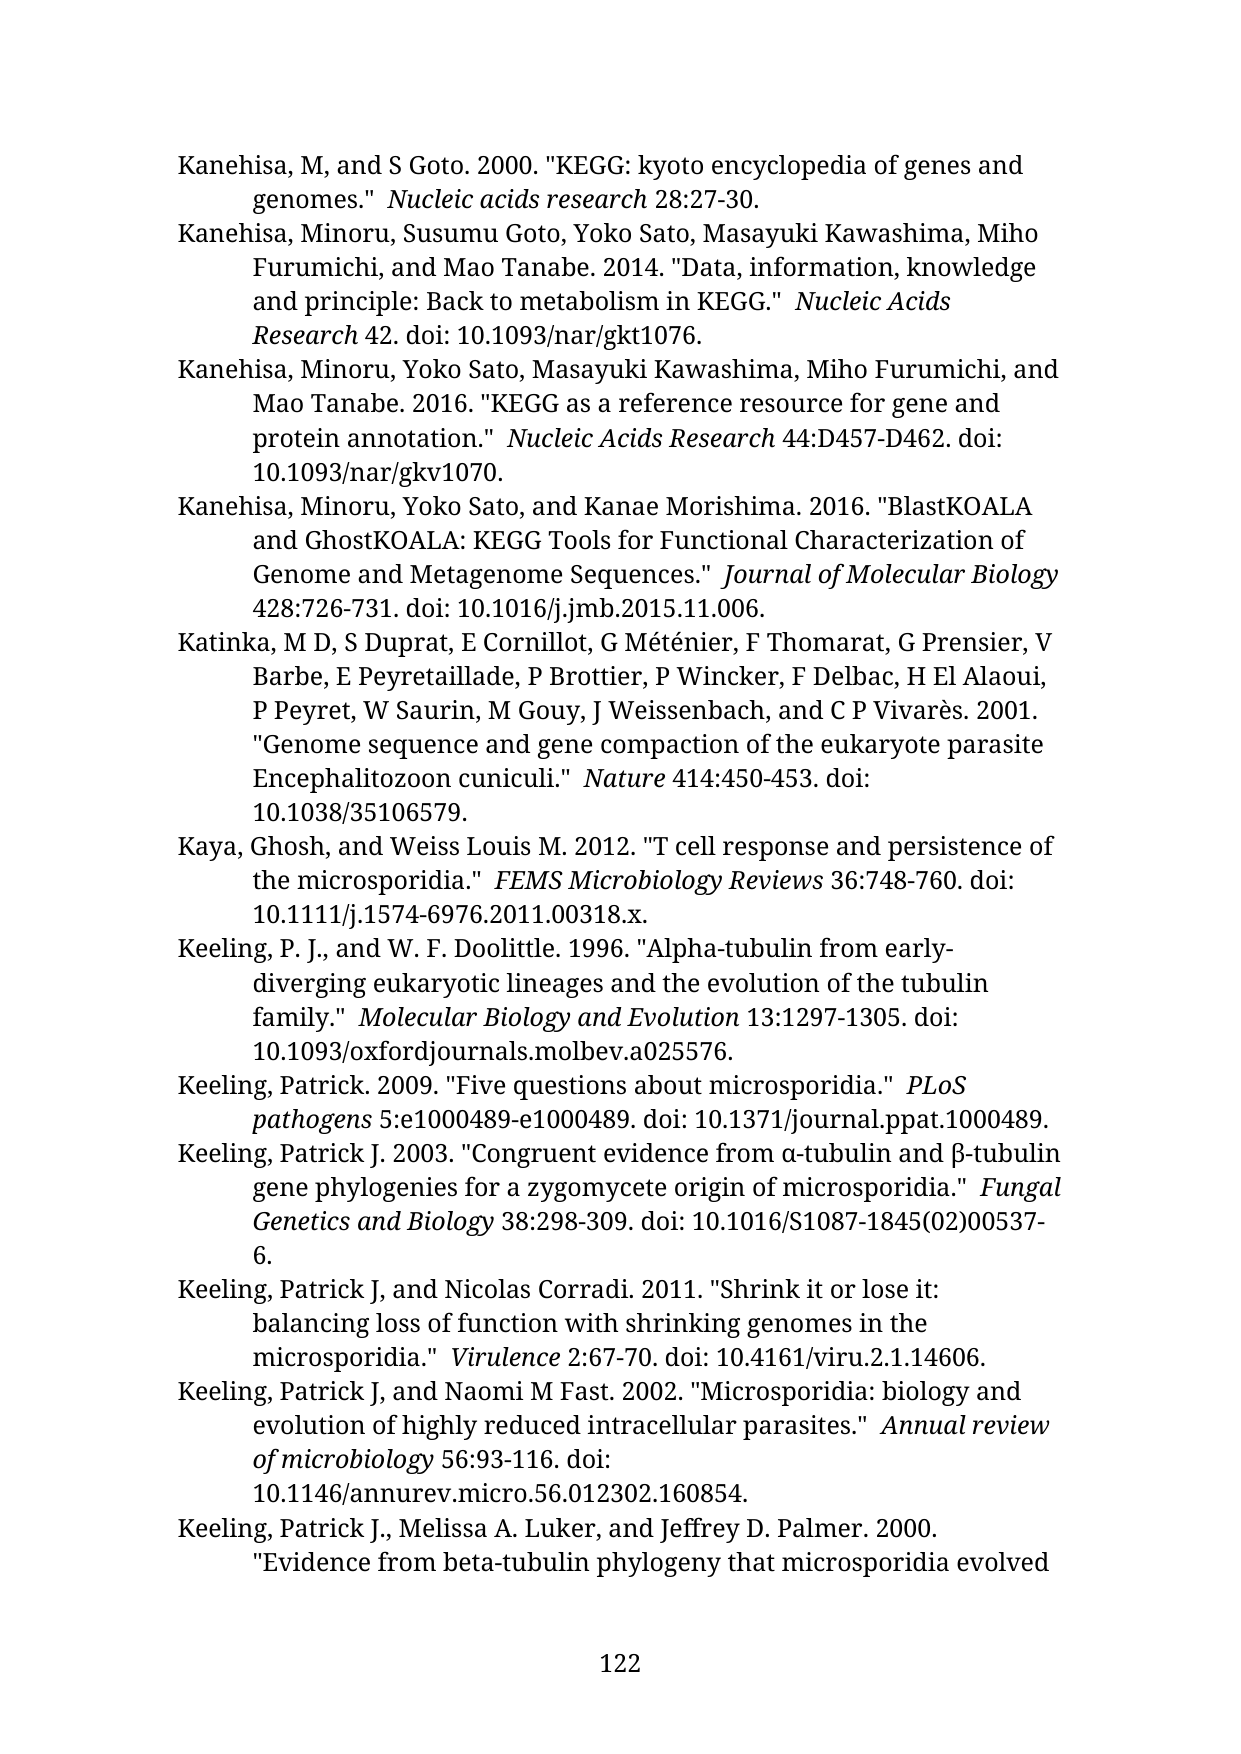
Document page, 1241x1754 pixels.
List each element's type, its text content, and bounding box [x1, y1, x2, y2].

text Kanehisa, M, and S Goto. 2000. "KEGG: kyoto encyclopedia of genes and genomes." Nucleic acids research 28:27-30. [177, 148, 1063, 216]
text Keeling, Patrick. 2009. "Five questions about microsporidia." PLoS pathogens 5:e1000489-e1000489. doi: 10.1371/journal.ppat.1000489. [177, 1067, 1063, 1136]
text Kanehisa, Minoru, Susumu Goto, Yoko Sato, Masayuki Kawashima, Miho Furumichi, and Mao Tanabe. 2014. "Data, information, knowledge and principle: Back to metabolism in KEGG." Nucleic Acids Research 42. doi: 10.1093/nar/gkt1076. [177, 216, 1063, 352]
text Keeling, Patrick J, and Naomi M Fast. 2002. "Microsporidia: biology and evolution of highly reduced intracellular parasites." Annual review of microbiology 56:93-116. doi: 10.1146/annurev.micro.56.012302.160854. [177, 1374, 1063, 1510]
text Keeling, Patrick J, and Nicolas Corradi. 2011. "Shrink it or lose it: balancing loss of function with shrinking genomes in the microsporidia." Virulence 2:67-70. doi: 10.4161/viru.2.1.14606. [177, 1272, 1063, 1374]
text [177, 1510, 1063, 1578]
text Katinka, M D, S Duprat, E Cornillot, G Méténier, F Thomarat, G Prensier, V Barbe, E Peyretaillade, P Brottier, P Wincker, F Delbac, H El Alaoui, P Peyret, W Saurin, M Gouy, J Weissenbach, and C P Vivarès. 2001. "Genome sequence and gene compaction of the eukaryote parasite Encephalitozoon cuniculi." Nature 414:450-453. doi: 10.1038/35106579. [177, 624, 1063, 829]
text Kaya, Ghosh, and Weiss Louis M. 2012. "T cell response and persistence of the microsporidia." FEMS Microbiology Reviews 36:748-760. doi: 10.1111/j.1574-6976.2011.00318.x. [177, 829, 1063, 931]
text Keeling, Patrick J. 2003. "Congruent evidence from α-tubulin and β-tubulin gene phylogenies for a zygomycete origin of microsporidia." Fungal Genetics and Biology 38:298-309. doi: 10.1016/S1087-1845(02)00537-6. [177, 1136, 1063, 1272]
text Kanehisa, Minoru, Yoko Sato, and Kanae Morishima. 2016. "BlastKOALA and GhostKOALA: KEGG Tools for Functional Characterization of Genome and Metagenome Sequences." Journal of Molecular Biology 428:726-731. doi: 10.1016/j.jmb.2015.11.006. [177, 488, 1063, 624]
text Keeling, P. J., and W. F. Doolittle. 1996. "Alpha-tubulin from early-diverging eukaryotic lineages and the evolution of the tubulin family." Molecular Biology and Evolution 13:1297-1305. doi: 10.1093/oxfordjournals.molbev.a025576. [177, 931, 1063, 1067]
text Kanehisa, Minoru, Yoko Sato, Masayuki Kawashima, Miho Furumichi, and Mao Tanabe. 2016. "KEGG as a reference resource for gene and protein annotation." Nucleic Acids Research 44:D457-D462. doi: 10.1093/nar/gkv1070. [177, 352, 1063, 488]
